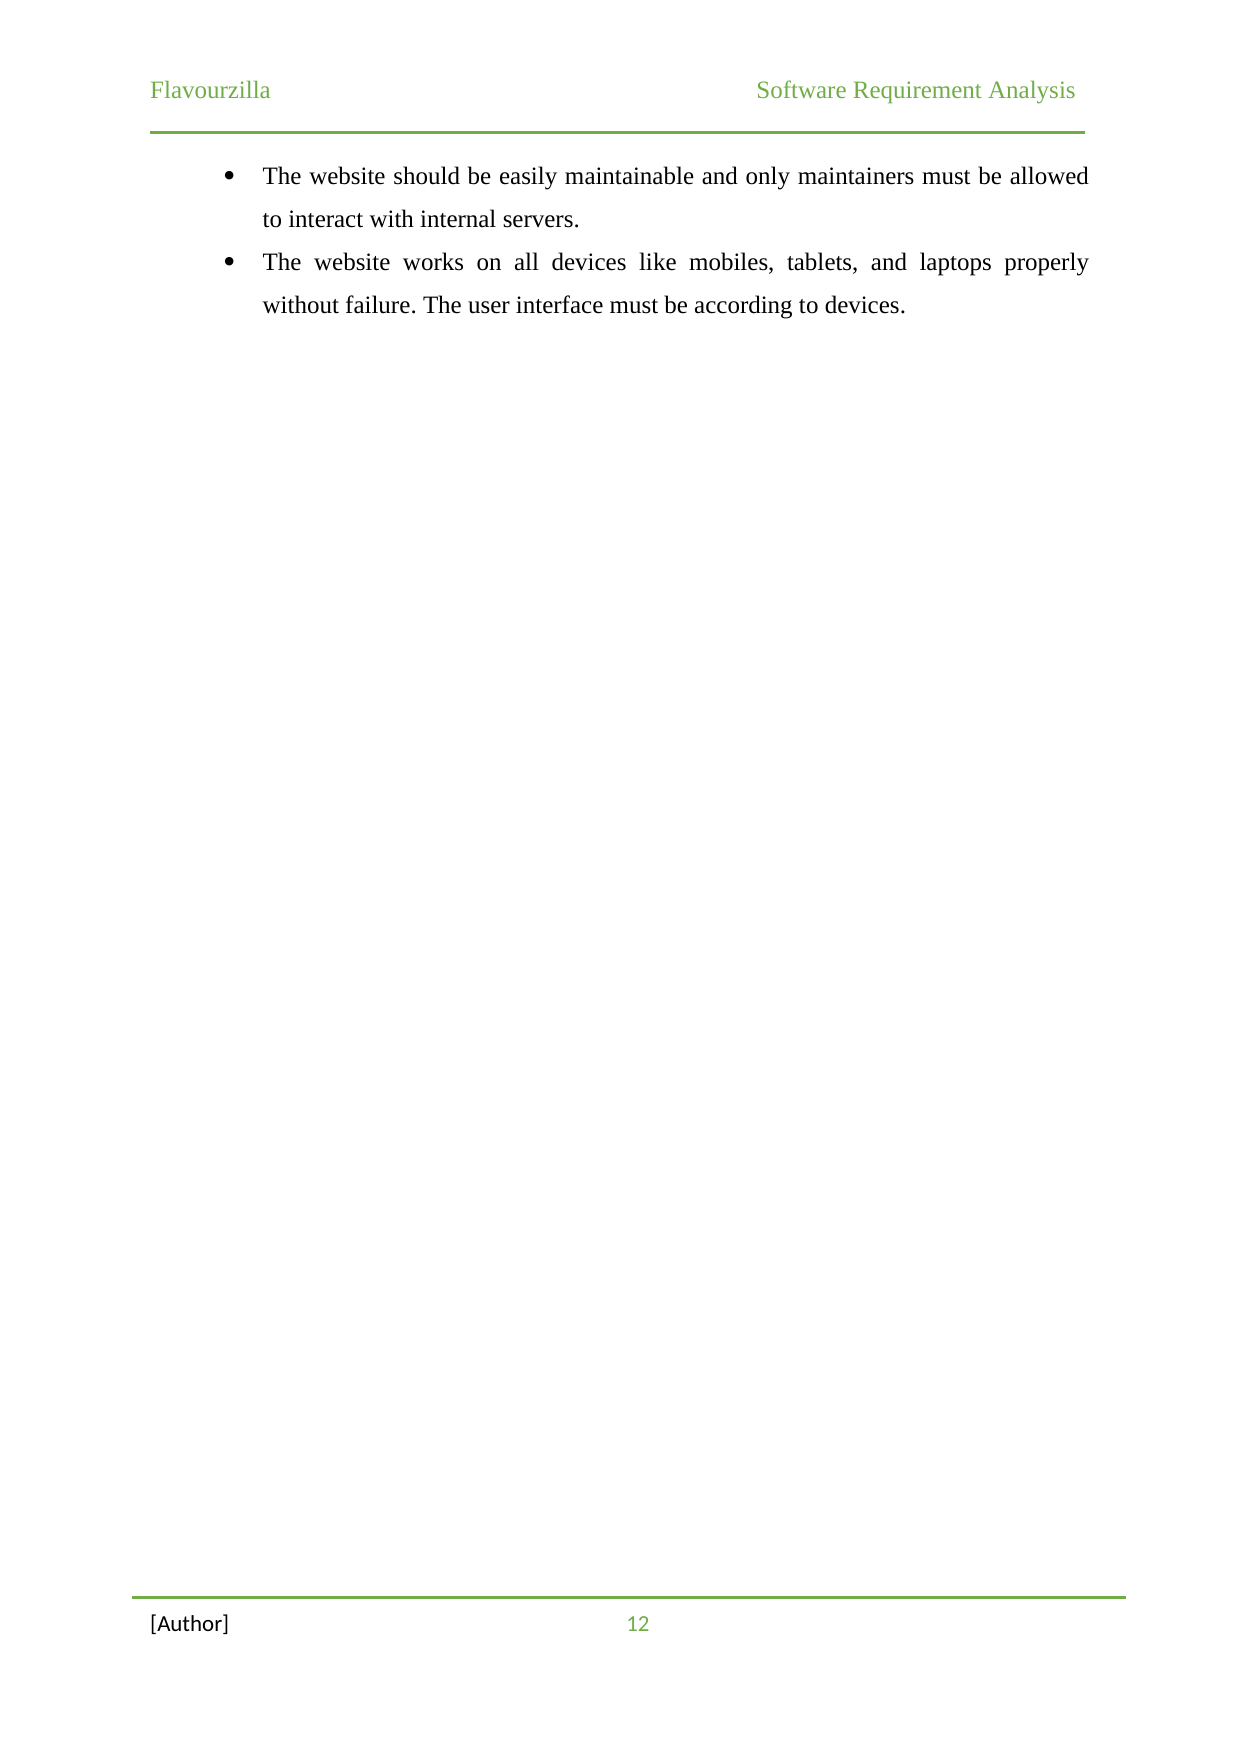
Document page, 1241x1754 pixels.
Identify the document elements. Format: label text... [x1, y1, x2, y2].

list The website should be easily maintainable and only maintainers must be allowed to interact with internal servers. [225, 161, 1090, 233]
list The website works on all devices like mobiles, tablets, and laptops properly without failure. The user interface must be according to devices. [225, 247, 1090, 319]
